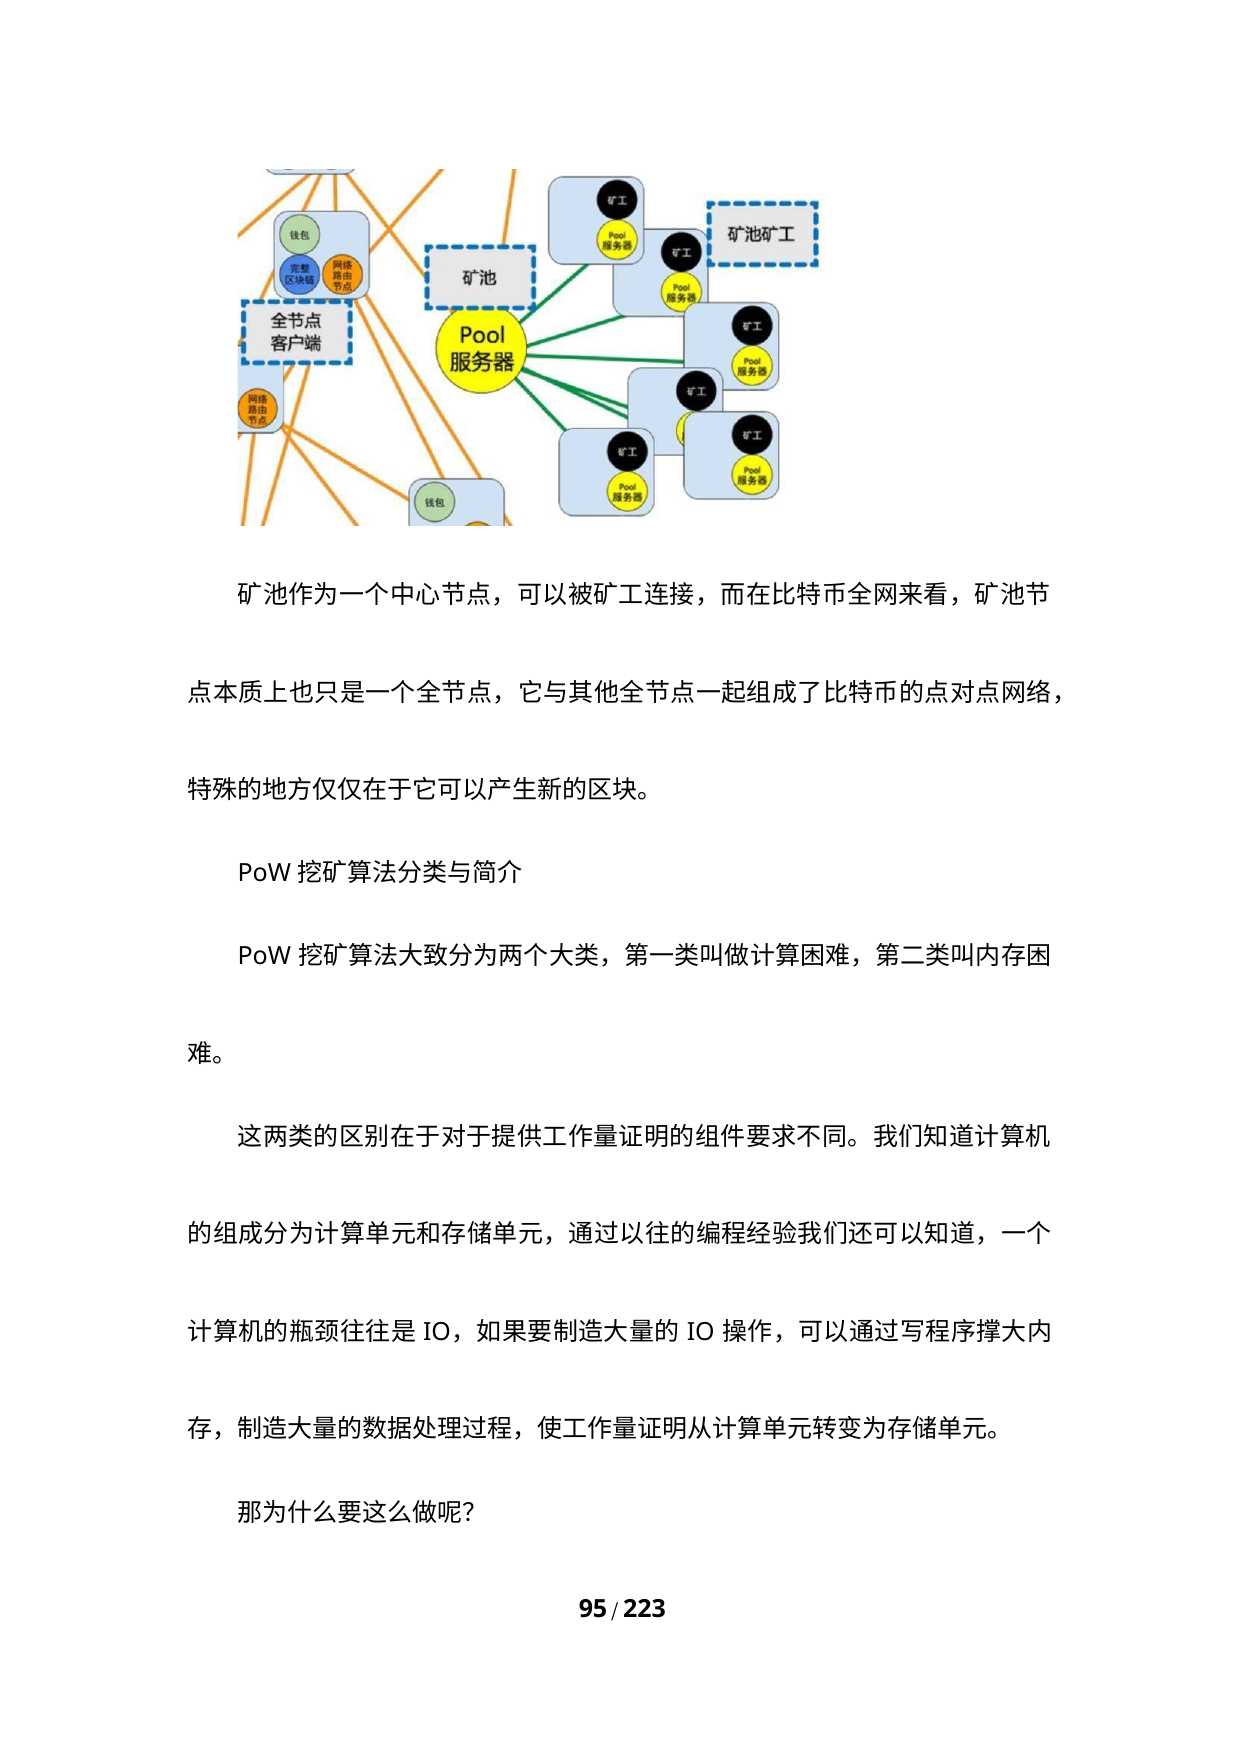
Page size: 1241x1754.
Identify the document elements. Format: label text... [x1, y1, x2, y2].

picture [237, 169, 859, 526]
text PoW 挖矿算法分类与简介 [187, 838, 1053, 903]
text 这两类的区别在于对于提供工作量证明的组件要求不同。我们知道计算机的组成分为计算单元和存储单元，通过以往的编程经验我们还可以知道，一个计算机的瓶颈往往是 IO，如果要制造大量的 IO 操作，可以通过写程序撑大内存，制造大量的数据处理过程，使工作量证明从计算单元转变为存储单元。 [187, 1102, 1053, 1459]
text 那为什么要这么做呢？ [187, 1478, 1053, 1543]
text 矿池作为一个中心节点，可以被矿工连接，而在比特币全网来看，矿池节点本质上也只是一个全节点，它与其他全节点一起组成了比特币的点对点网络，特殊的地方仅仅在于它可以产生新的区块。 [187, 560, 1053, 820]
text PoW 挖矿算法大致分为两个大类，第一类叫做计算困难，第二类叫内存困难。 [187, 921, 1053, 1084]
